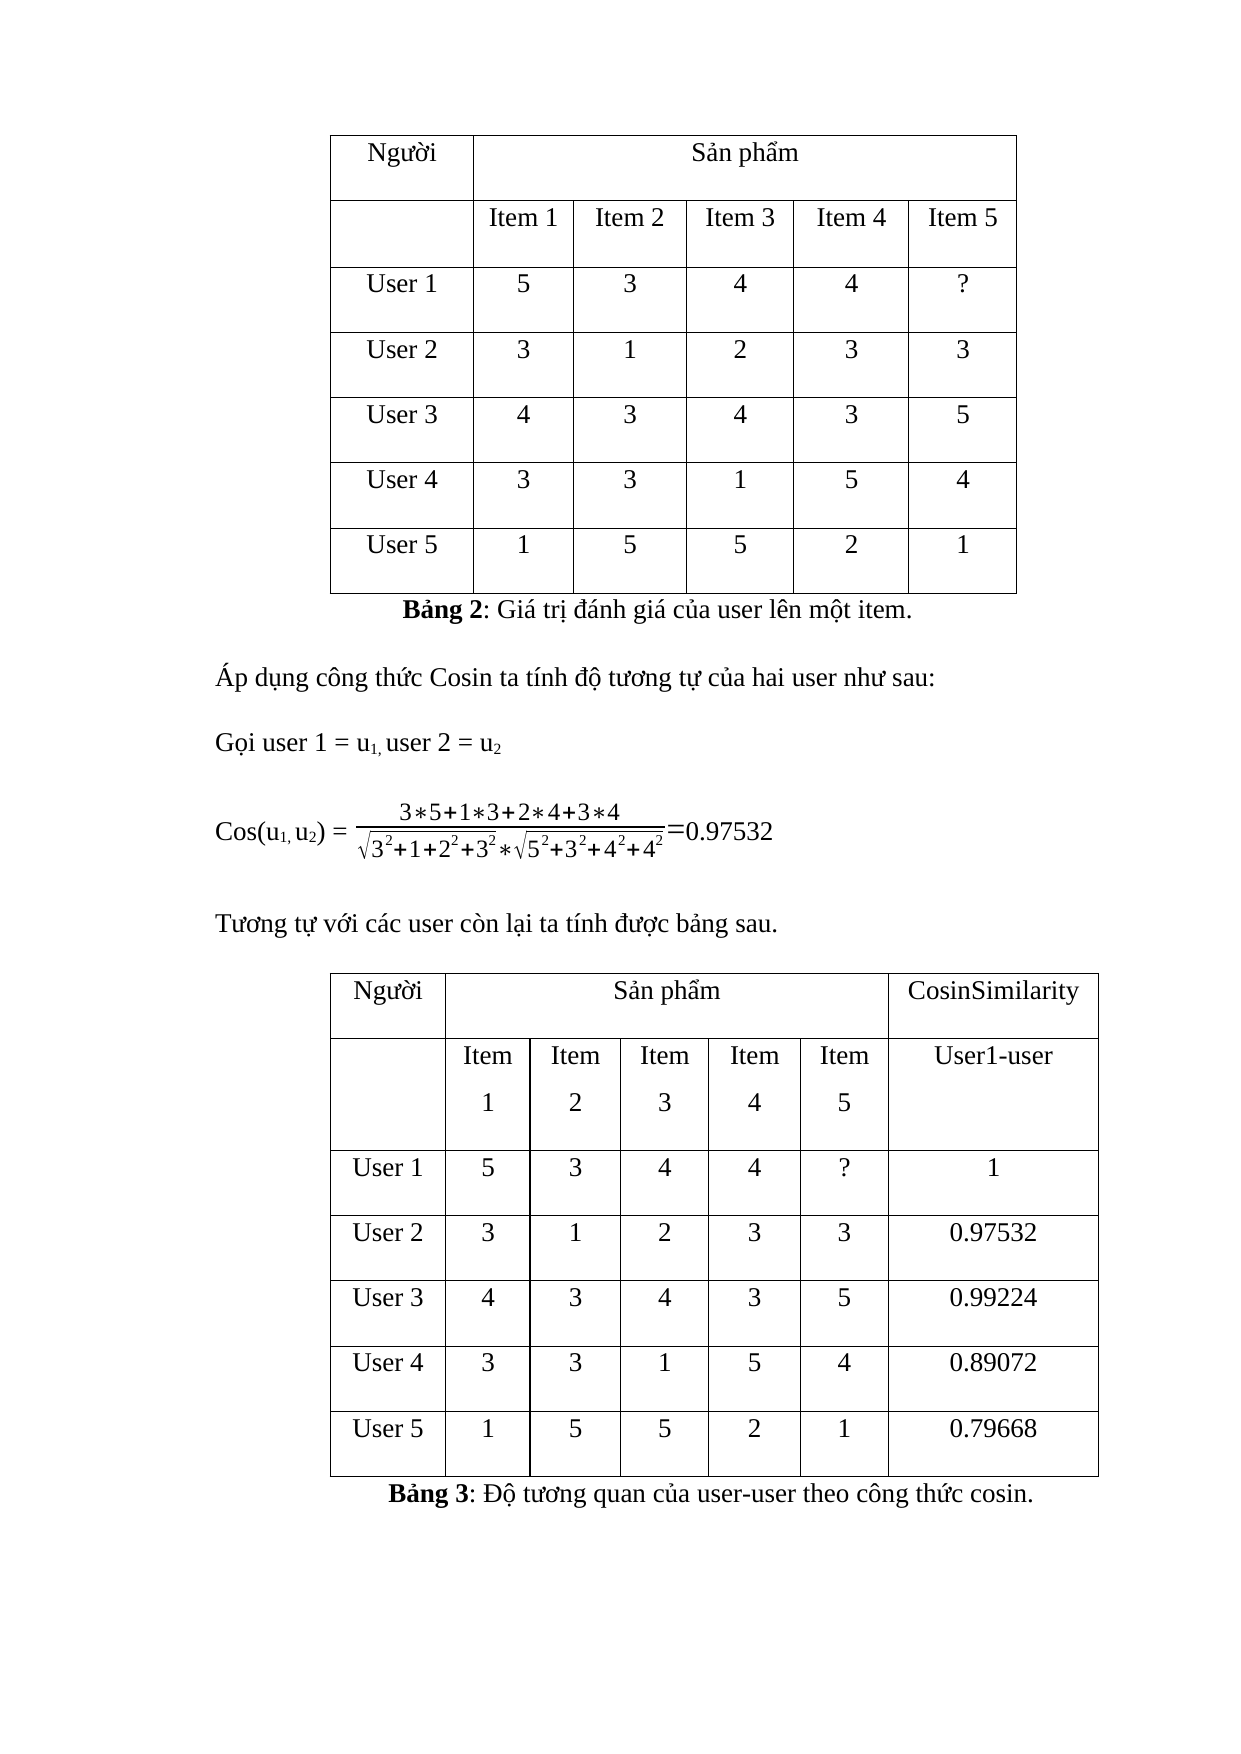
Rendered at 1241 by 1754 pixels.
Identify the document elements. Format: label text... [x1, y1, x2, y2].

text Tương tự với các user còn lại ta tính được bảng sau. [215, 907, 1122, 938]
table_cell User 1 [331, 268, 473, 332]
table_cell 0.97532 [889, 1216, 1098, 1280]
table_cell 3 [794, 398, 908, 462]
table_cell 5 [794, 463, 908, 527]
table_cell 1 [687, 463, 793, 527]
table_cell User 5 [331, 529, 473, 593]
table_cell 4 [474, 398, 573, 462]
table_cell 3 [709, 1216, 800, 1280]
table_cell 3 [574, 398, 686, 462]
table_cell Item 4 [709, 1039, 800, 1150]
table_cell 1 [621, 1347, 708, 1411]
table_cell Item 1 [474, 201, 573, 267]
table_cell User 3 [331, 1281, 445, 1346]
table_cell 4 [909, 463, 1016, 527]
table_cell 0.79668 [889, 1412, 1098, 1476]
table_cell 1 [889, 1151, 1098, 1215]
table_cell User1-user [889, 1039, 1098, 1150]
table_cell 3 [909, 333, 1016, 397]
table_cell 2 [621, 1216, 708, 1280]
table_cell ? [801, 1151, 888, 1215]
table_cell User 4 [331, 463, 473, 527]
table_cell 0.99224 [889, 1281, 1098, 1346]
table_cell User 1 [331, 1151, 445, 1215]
table_cell Item 5 [801, 1039, 888, 1150]
table_cell 3 [801, 1216, 888, 1280]
table_cell 3 [446, 1347, 529, 1411]
table_header Người [331, 136, 473, 200]
table_header Sản phẩm [446, 974, 888, 1038]
table_cell 1 [531, 1216, 620, 1280]
table_header CosinSimilarity [889, 974, 1098, 1038]
table_cell User 2 [331, 1216, 445, 1280]
table_cell 5 [474, 268, 573, 332]
table_cell 5 [687, 529, 793, 593]
table_cell Item 2 [531, 1039, 620, 1150]
table_cell Item 5 [909, 201, 1016, 267]
table_cell Item 2 [574, 201, 686, 267]
table_cell 3 [531, 1151, 620, 1215]
table_cell 1 [909, 529, 1016, 593]
table_cell 3 [474, 463, 573, 527]
table_cell 1 [446, 1412, 529, 1476]
table_cell 4 [794, 268, 908, 332]
table_cell 3 [474, 333, 573, 397]
table_cell [331, 1039, 445, 1150]
table_cell 2 [709, 1412, 800, 1476]
table_header Người [331, 974, 445, 1038]
table_cell 3 [709, 1281, 800, 1346]
table_cell 5 [574, 529, 686, 593]
table_cell User 5 [331, 1412, 445, 1476]
table_cell 2 [687, 333, 793, 397]
table_cell 4 [446, 1281, 529, 1346]
table_cell 4 [687, 398, 793, 462]
table_header Sản phẩm [474, 136, 1016, 200]
table_cell 0.89072 [889, 1347, 1098, 1411]
table_cell 5 [446, 1151, 529, 1215]
table_cell User 3 [331, 398, 473, 462]
table_cell 5 [909, 398, 1016, 462]
table_cell 4 [801, 1347, 888, 1411]
table_cell 4 [709, 1151, 800, 1215]
table_cell User 2 [331, 333, 473, 397]
table_cell 3 [446, 1216, 529, 1280]
table_cell 3 [574, 463, 686, 527]
table_cell User 4 [331, 1347, 445, 1411]
table_cell 1 [574, 333, 686, 397]
text Gọi user 1 = u1, user 2 = u2 [215, 727, 1122, 758]
table_cell 1 [801, 1412, 888, 1476]
table_cell 4 [687, 268, 793, 332]
table_cell Item 3 [621, 1039, 708, 1150]
table_cell ? [909, 268, 1016, 332]
text Bảng 2: Giá trị đánh giá của user lên một item. [402, 594, 1122, 625]
text Cos(u1, u2) = =0.97532 [215, 798, 1122, 863]
table_cell 5 [531, 1412, 620, 1476]
table_cell Item 3 [687, 201, 793, 267]
table_cell 5 [621, 1412, 708, 1476]
table_cell [331, 201, 473, 267]
table_cell 1 [474, 529, 573, 593]
text Áp dụng công thức Cosin ta tính độ tương tự của hai user như sau: [215, 661, 1122, 692]
table_cell 3 [531, 1281, 620, 1346]
table_cell 4 [621, 1151, 708, 1215]
table_cell 3 [574, 268, 686, 332]
text Bảng 3: Độ tương quan của user-user theo công thức cosin. [327, 1477, 1122, 1508]
table_cell 4 [621, 1281, 708, 1346]
table_cell 5 [801, 1281, 888, 1346]
table_cell 5 [709, 1347, 800, 1411]
table_cell 3 [794, 333, 908, 397]
table_cell Item 1 [446, 1039, 529, 1150]
table_cell Item 4 [794, 201, 908, 267]
table_cell 3 [531, 1347, 620, 1411]
table_cell 2 [794, 529, 908, 593]
